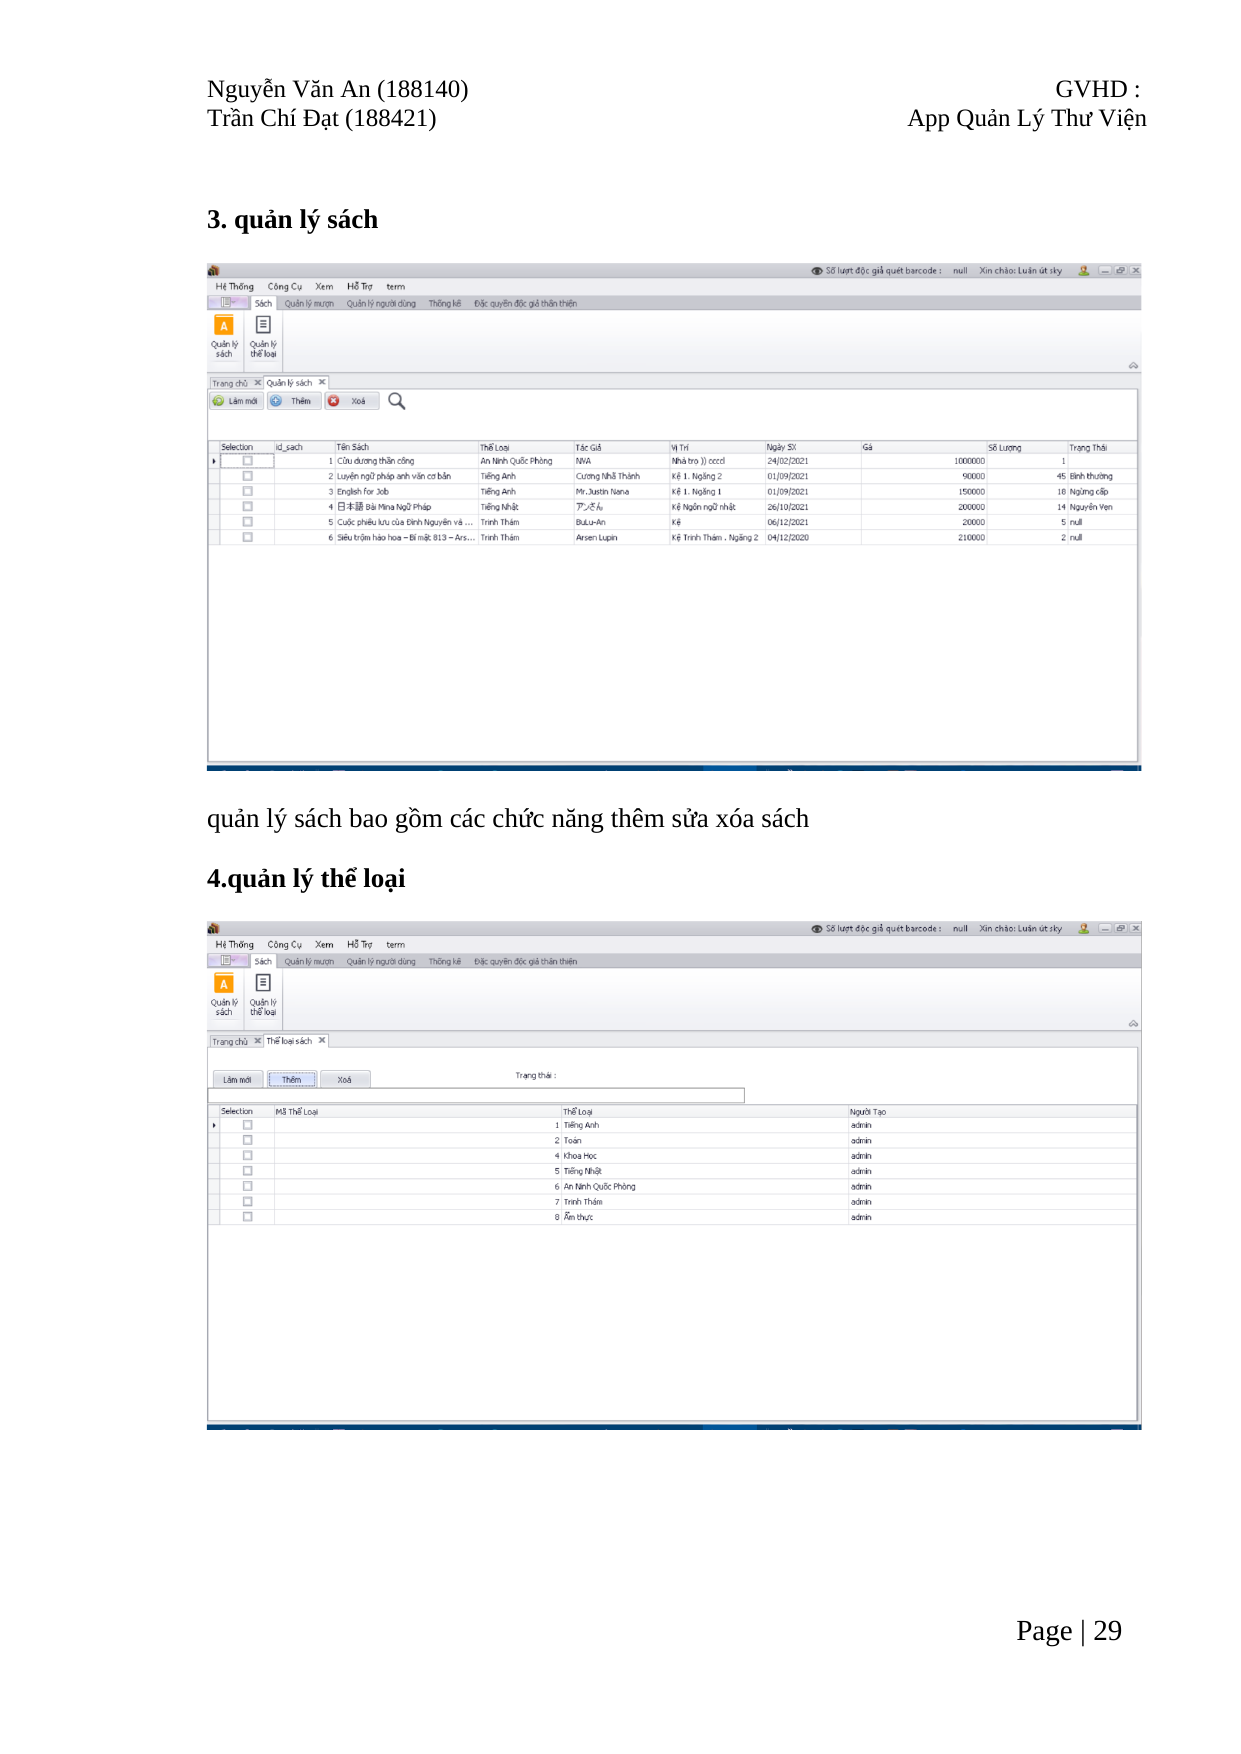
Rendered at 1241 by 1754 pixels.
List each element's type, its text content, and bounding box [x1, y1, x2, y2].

text 4.quản lý thể loại [207, 862, 1122, 893]
text quản lý sách bao gồm các chức năng thêm sửa xóa sách [207, 802, 1122, 833]
text 3. quản lý sách [207, 203, 1122, 235]
picture [206, 921, 1147, 1430]
picture [206, 263, 1147, 771]
